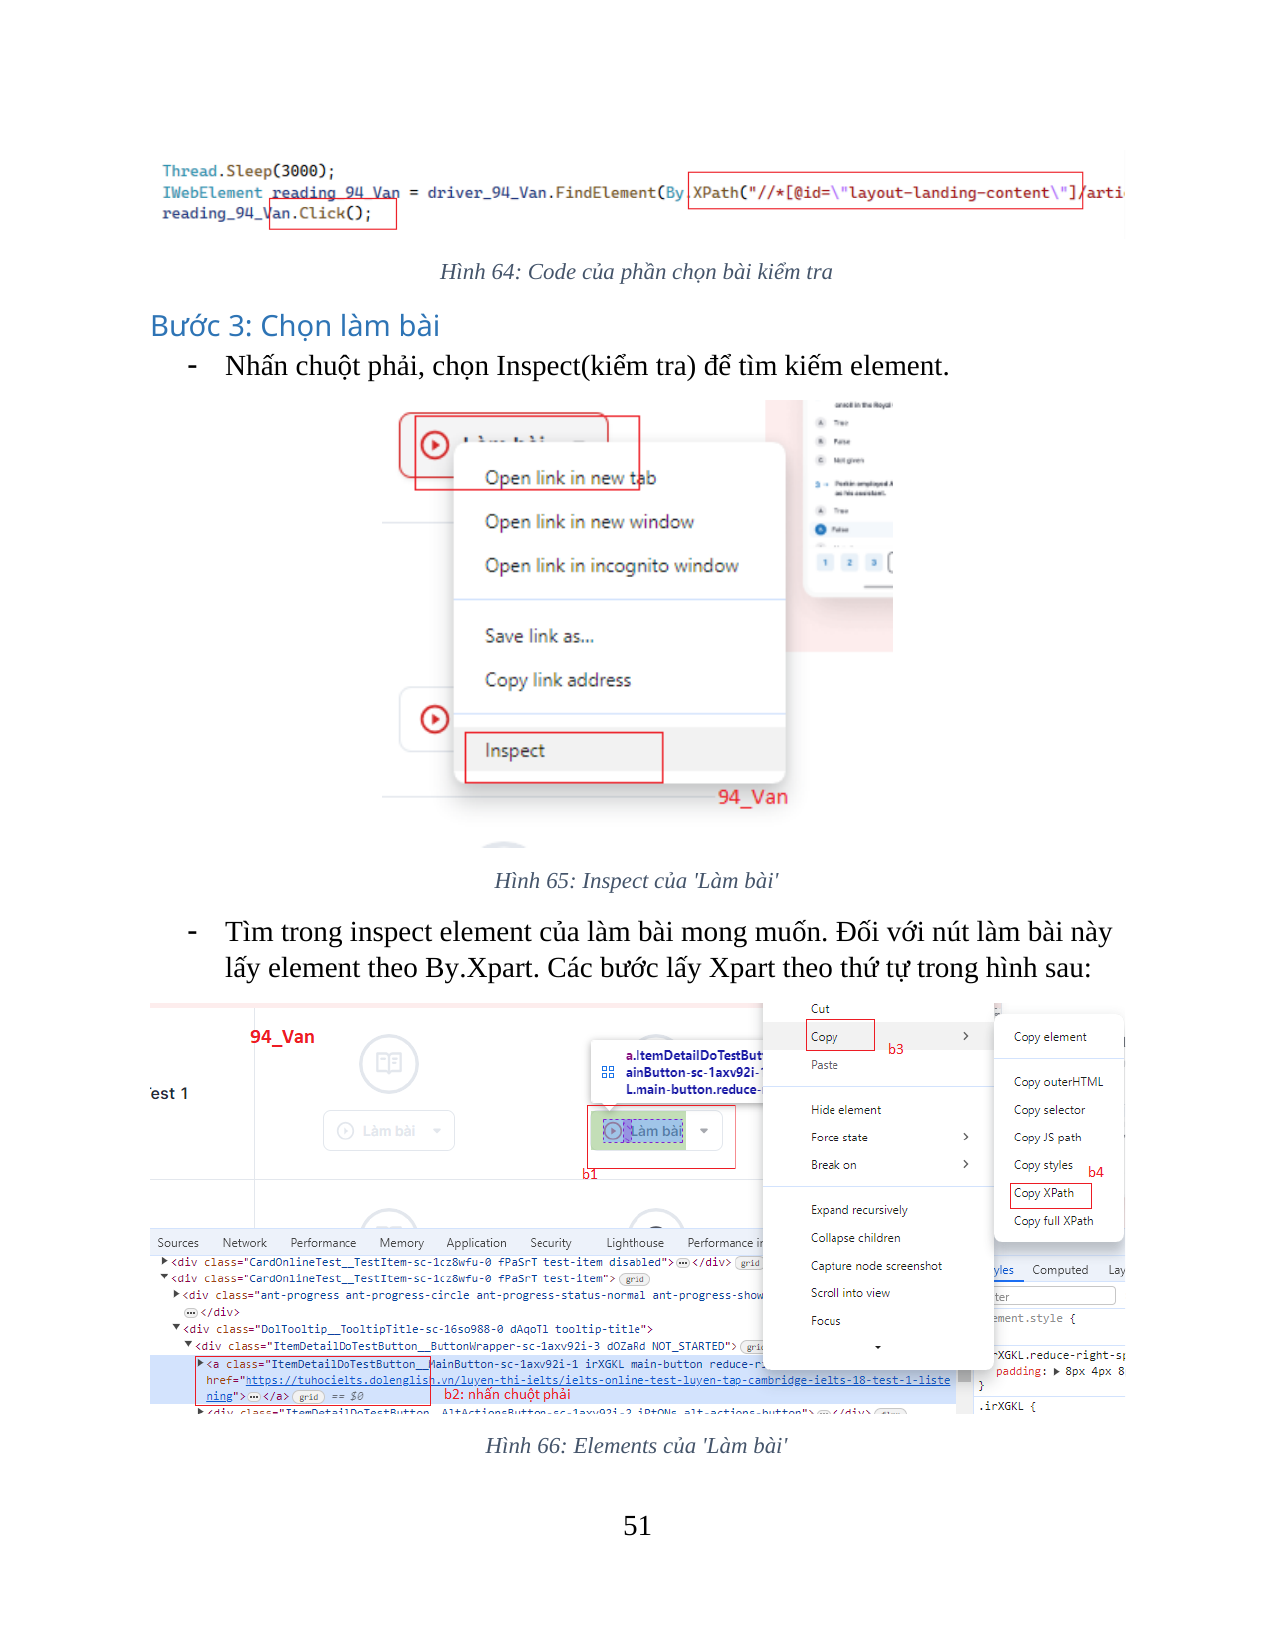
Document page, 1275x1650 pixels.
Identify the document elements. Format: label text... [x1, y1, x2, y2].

picture [150, 1003, 1125, 1414]
text Hình 65: Inspect của 'Làm bài' [150, 867, 1125, 893]
list Tìm trong inspect element của làm bài mong muốn. Đối với nút làm bài này lấy element theo By.Xpart. Các bước lấy Xpart theo thứ tự trong hình sau: [187, 914, 1125, 984]
text Hình 66: Elements của 'Làm bài' [150, 1433, 1125, 1459]
subtitle Bước 3: Chọn làm bài [150, 305, 1125, 345]
list Nhấn chuột phải, chọn Inspect(kiểm tra) để tìm kiếm element. [187, 348, 1125, 381]
text Hình 64: Code của phần chọn bài kiểm tra [150, 258, 1125, 284]
picture [150, 150, 1125, 239]
picture [382, 400, 893, 848]
